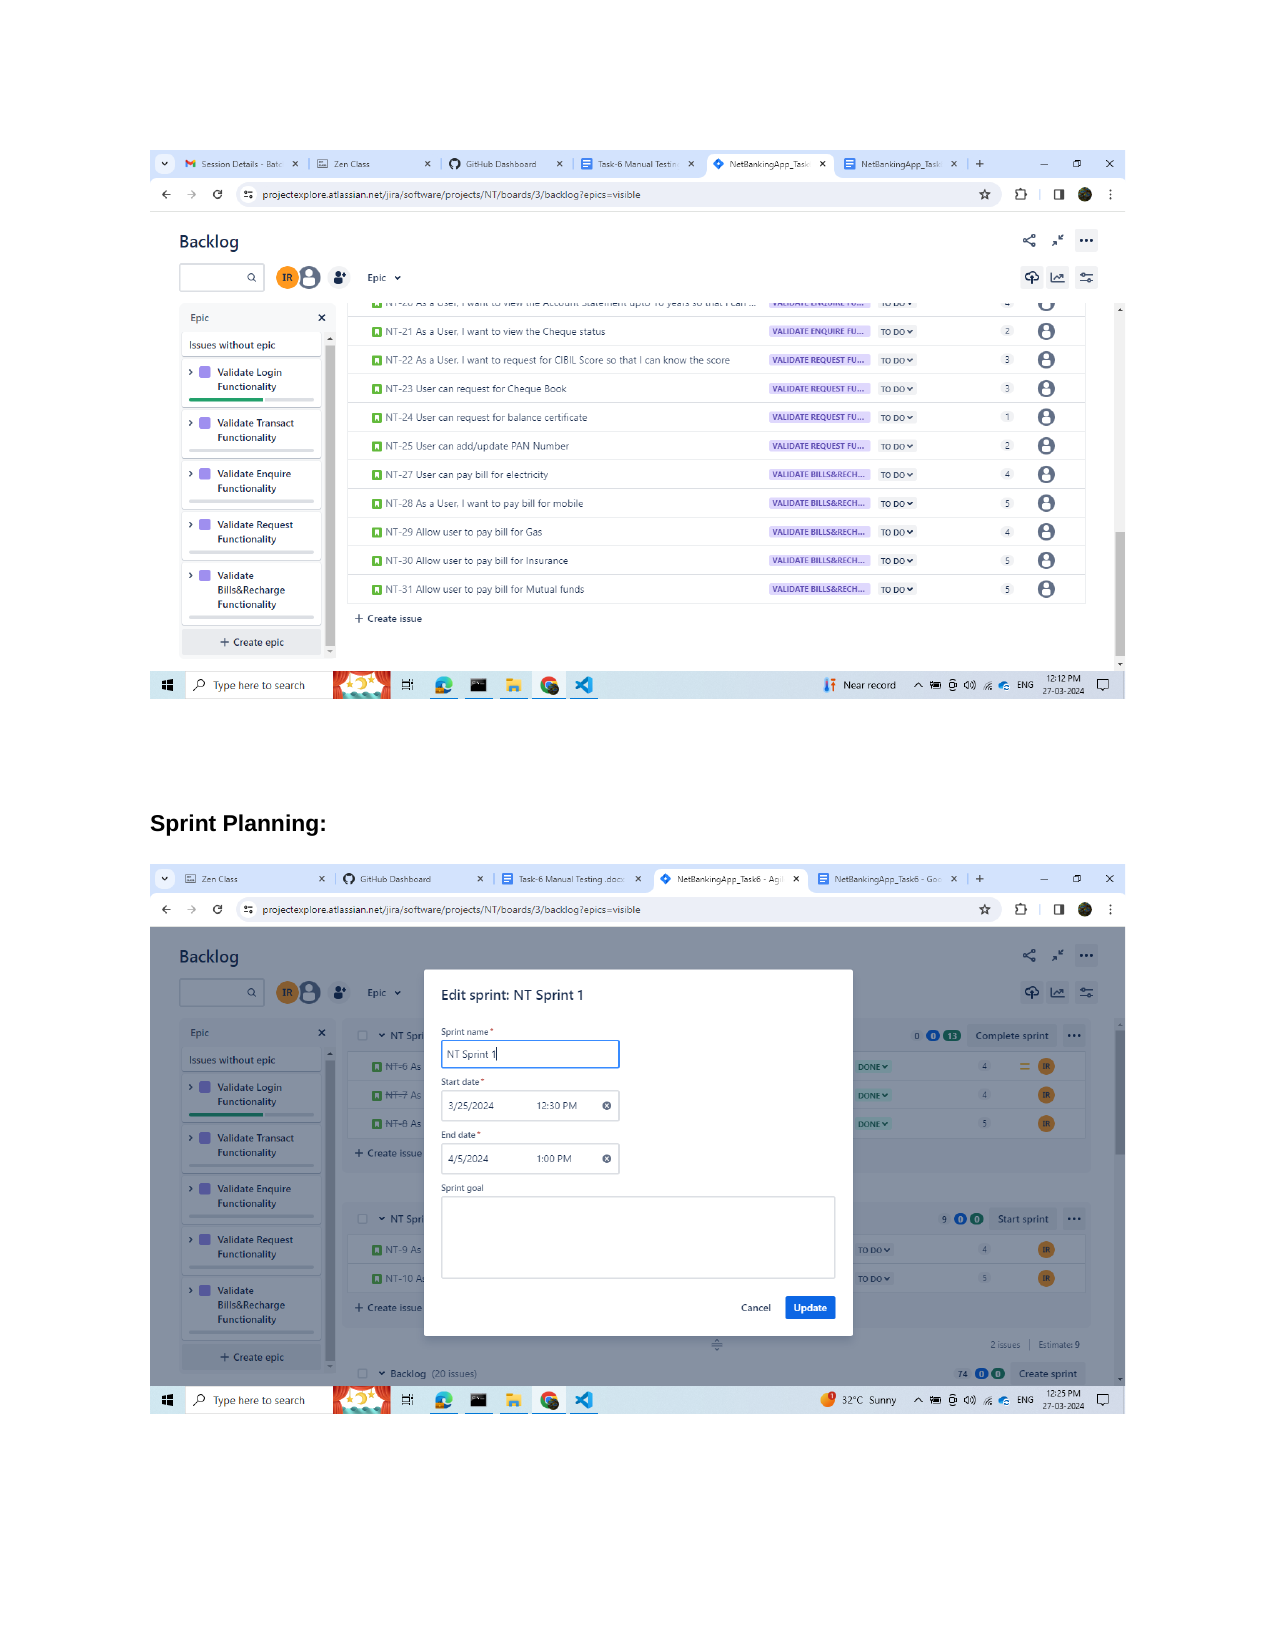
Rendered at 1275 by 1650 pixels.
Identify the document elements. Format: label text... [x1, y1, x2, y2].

picture [150, 864, 1125, 1414]
picture [150, 150, 1125, 699]
text Sprint Planning: [150, 809, 1125, 836]
